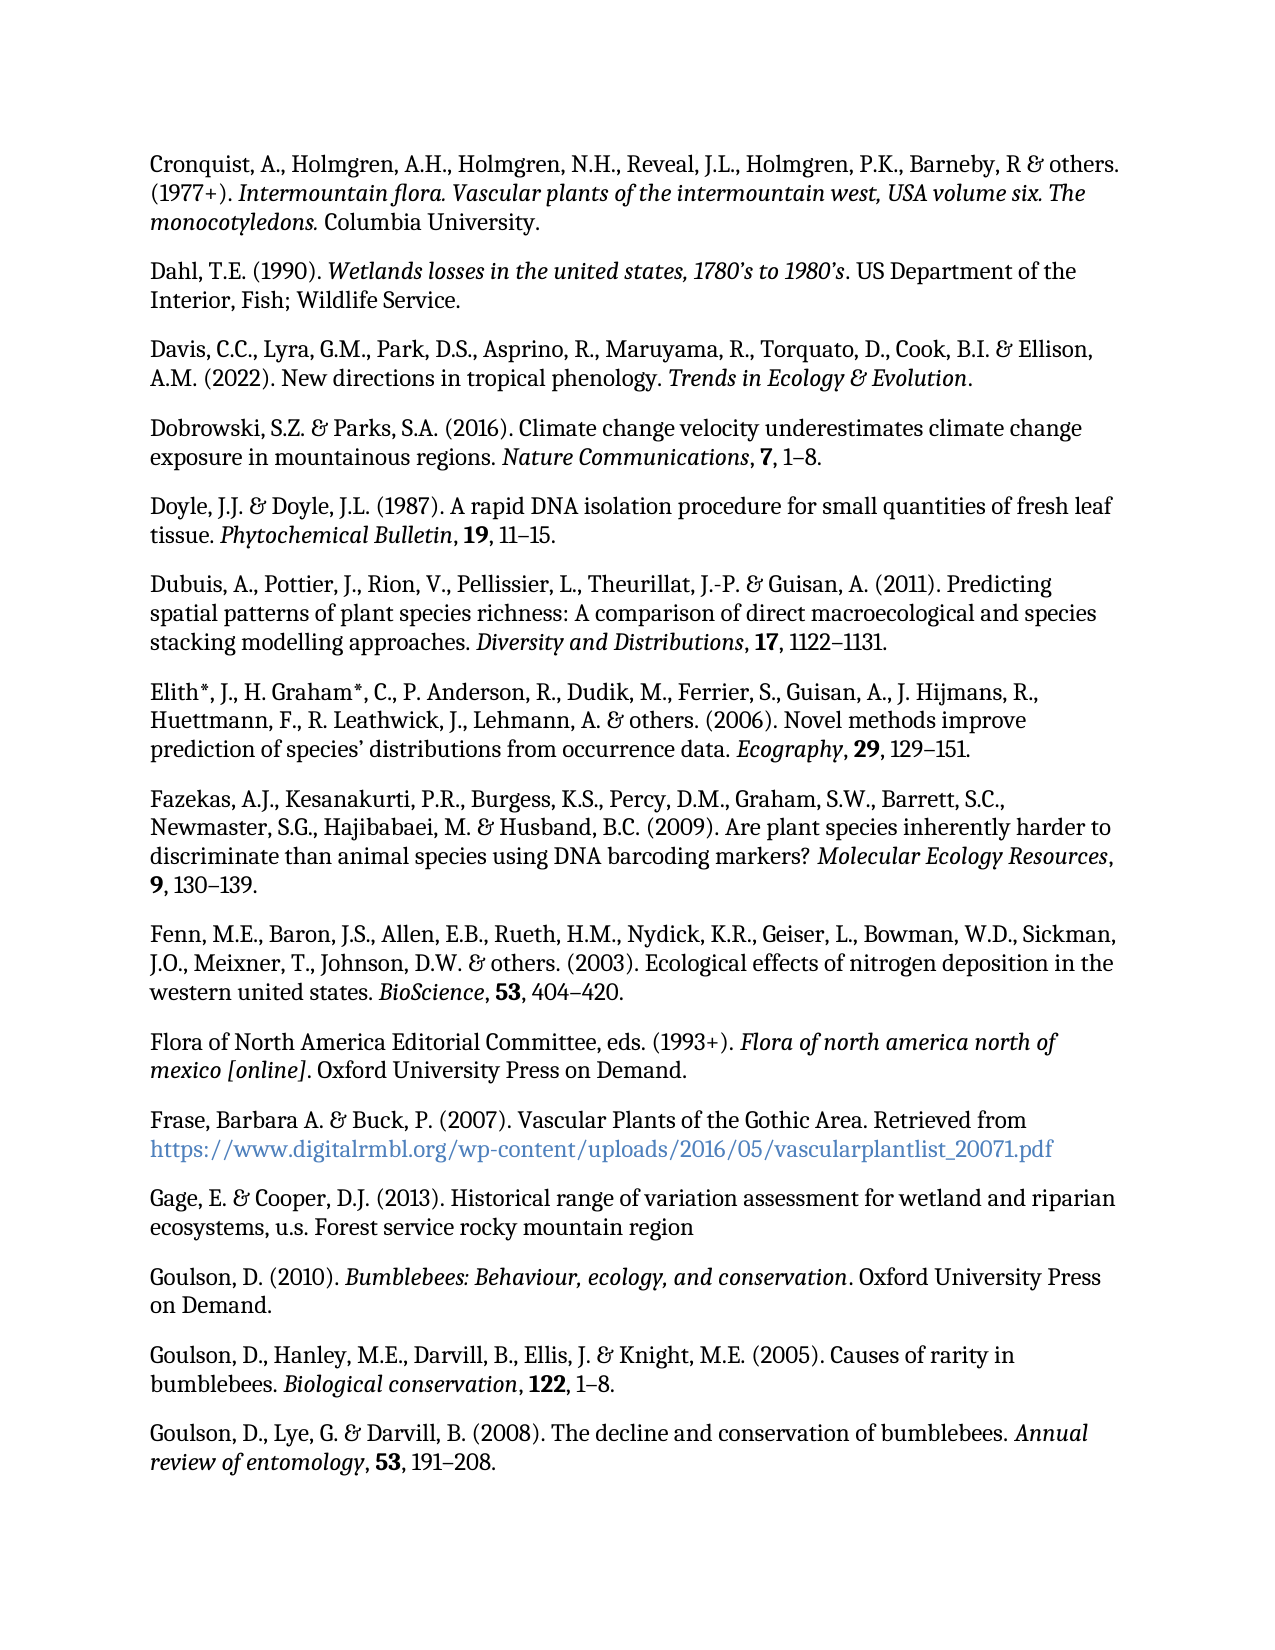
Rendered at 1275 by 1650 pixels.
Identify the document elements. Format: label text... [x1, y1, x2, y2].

text Cronquist, A., Holmgren, A.H., Holmgren, N.H., Reveal, J.L., Holmgren, P.K., Barneby, R & others. (1977+). Intermountain flora. Vascular plants of the intermountain west, USA volume six. The monocotyledons. Columbia University. [150, 150, 1125, 236]
text Dobrowski, S.Z. & Parks, S.A. (2016). Climate change velocity underestimates climate change exposure in mountainous regions. Nature Communications, 7, 1–8. [150, 414, 1125, 471]
text Dahl, T.E. (1990). Wetlands losses in the united states, 1780’s to 1980’s. US Department of the Interior, Fish; Wildlife Service. [150, 257, 1125, 314]
text Dubuis, A., Pottier, J., Rion, V., Pellissier, L., Theurillat, J.-P. & Guisan, A. (2011). Predicting spatial patterns of plant species richness: A comparison of direct macroecological and species stacking modelling approaches. Diversity and Distributions, 17, 1122–1131. [150, 570, 1125, 657]
text Fenn, M.E., Baron, J.S., Allen, E.B., Rueth, H.M., Nydick, K.R., Geiser, L., Bowman, W.D., Sickman, J.O., Meixner, T., Johnson, D.W. & others. (2003). Ecological effects of nitrogen deposition in the western united states. BioScience, 53, 404–420. [150, 920, 1125, 1007]
text Goulson, D. (2010). Bumblebees: Behaviour, ecology, and conservation. Oxford University Press on Demand. [150, 1262, 1125, 1320]
text Elith*, J., H. Graham*, C., P. Anderson, R., Dudik, M., Ferrier, S., Guisan, A., J. Hijmans, R., Huettmann, F., R. Leathwick, J., Lehmann, A. & others. (2006). Novel methods improve prediction of species’ distributions from occurrence data. Ecography, 29, 129–151. [150, 677, 1125, 764]
text Goulson, D., Hanley, M.E., Darvill, B., Ellis, J. & Knight, M.E. (2005). Causes of rarity in bumblebees. Biological conservation, 122, 1–8. [150, 1341, 1125, 1398]
text Doyle, J.J. & Doyle, J.L. (1987). A rapid DNA isolation procedure for small quantities of fresh leaf tissue. Phytochemical Bulletin, 19, 11–15. [150, 492, 1125, 549]
text Fazekas, A.J., Kesanakurti, P.R., Burgess, K.S., Percy, D.M., Graham, S.W., Barrett, S.C., Newmaster, S.G., Hajibabaei, M. & Husband, B.C. (2009). Are plant species inherently harder to discriminate than animal species using DNA barcoding markers? Molecular Ecology Resources, 9, 130–139. [150, 784, 1125, 899]
text Goulson, D., Lye, G. & Darvill, B. (2008). The decline and conservation of bumblebees. Annual review of entomology, 53, 191–208. [150, 1419, 1125, 1477]
text Flora of North America Editorial Committee, eds. (1993+). Flora of north america north of mexico [online]. Oxford University Press on Demand. [150, 1027, 1125, 1085]
text Davis, C.C., Lyra, G.M., Park, D.S., Asprino, R., Maruyama, R., Torquato, D., Cook, B.I. & Ellison, A.M. (2022). New directions in tropical phenology. Trends in Ecology & Evolution. [150, 335, 1125, 393]
text Frase, Barbara A. & Buck, P. (2007). Vascular Plants of the Gothic Area. Retrieved from https://www.digitalrmbl.org/wp-content/uploads/2016/05/vascularplantlist_20071.pdf [150, 1106, 1125, 1163]
text Gage, E. & Cooper, D.J. (2013). Historical range of variation assessment for wetland and riparian ecosystems, u.s. Forest service rocky mountain region [150, 1184, 1125, 1242]
